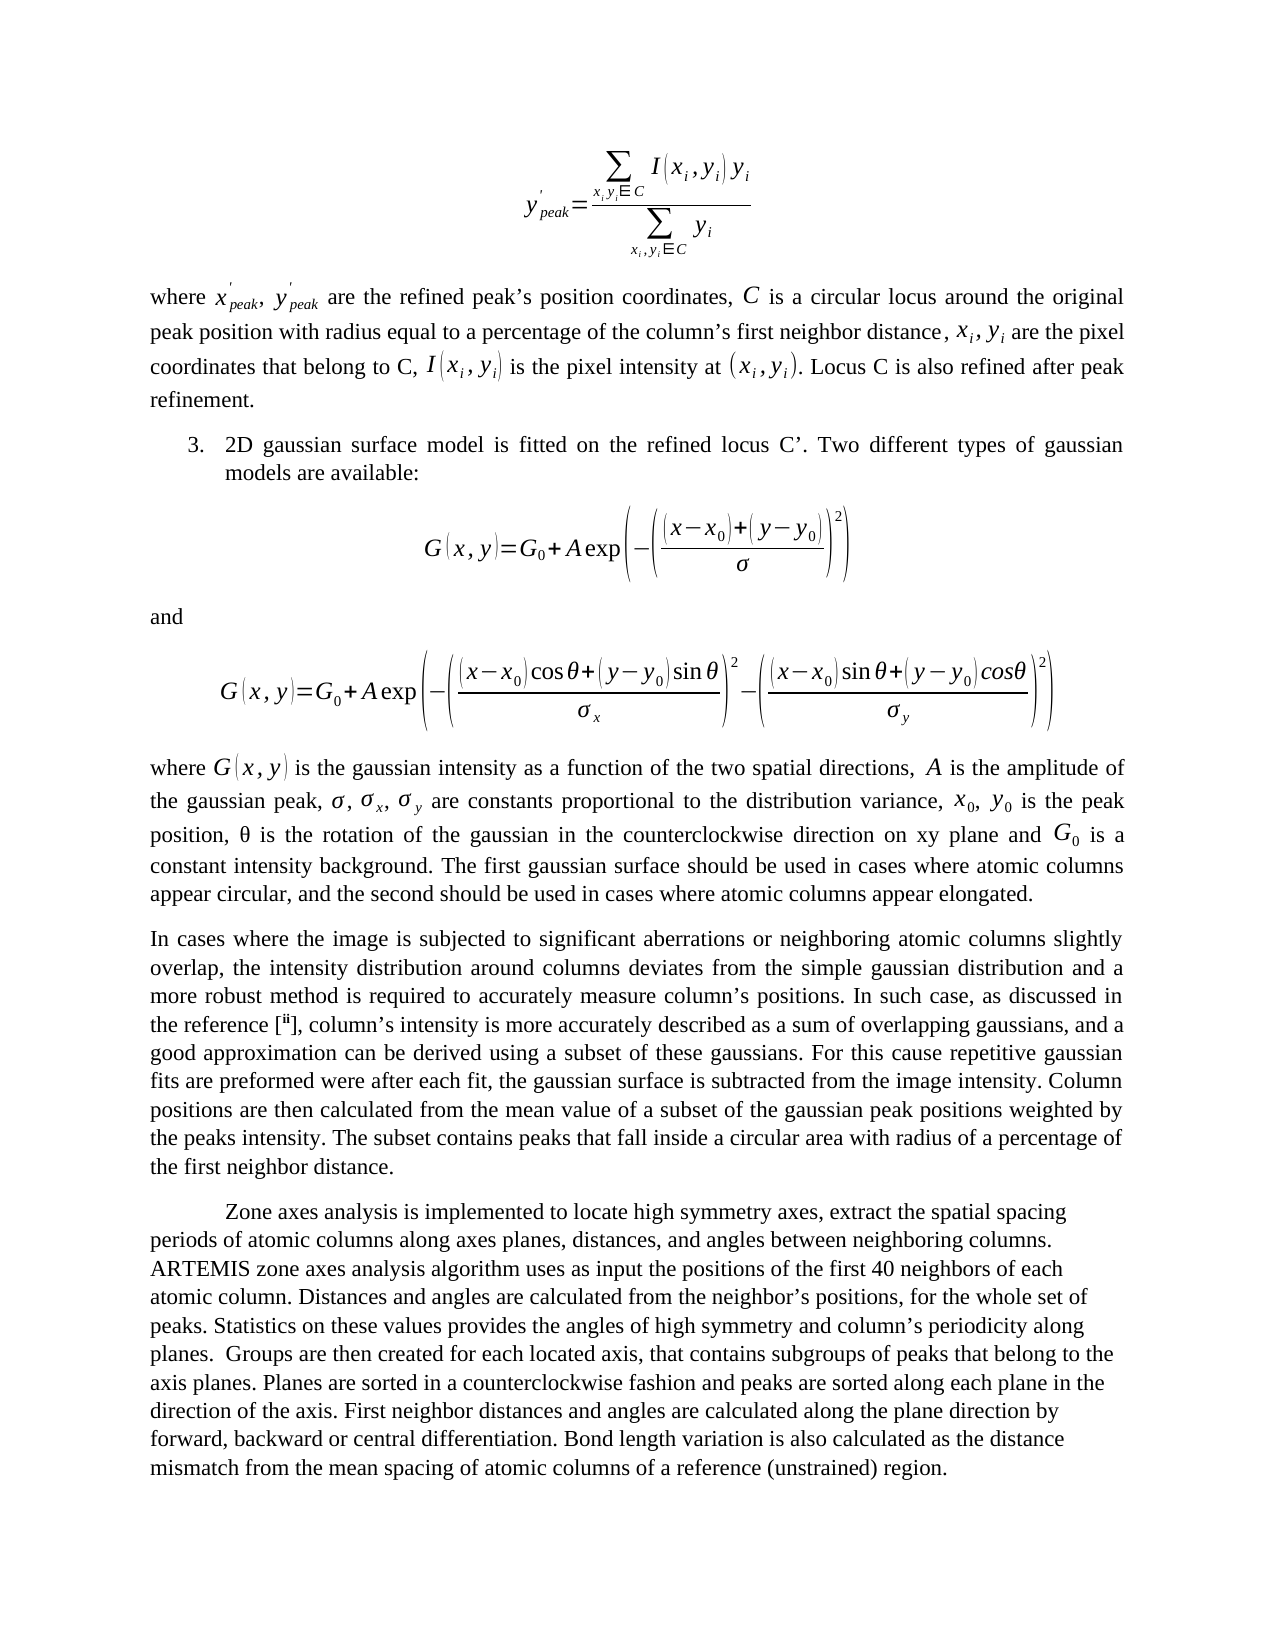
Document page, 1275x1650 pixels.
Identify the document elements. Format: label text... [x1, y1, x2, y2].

list 2D gaussian surface model is fitted on the refined locus C’. Two different types of gaussian models are available: [187, 431, 1125, 486]
text Zone axes analysis is implemented to locate high symmetry axes, extract the spatial spacing periods of atomic columns along axes planes, distances, and angles between neighboring columns. ARTEMIS zone axes analysis algorithm uses as input the positions of the first 40 neighbors of each atomic column. Distances and angles are calculated from the neighbor’s positions, for the whole set of peaks. Statistics on these values provides the angles of high symmetry and column’s periodicity along planes. Groups are then created for each located axis, that contains subgroups of peaks that belong to the axis planes. Planes are sorted in a counterclockwise fashion and peaks are sorted along each plane in the direction of the axis. First neighbor distances and angles are calculated along the plane direction by forward, backward or central differentiation. Bond length variation is also calculated as the distance mismatch from the mean spacing of atomic columns of a reference (unstrained) region. [150, 1198, 1125, 1480]
text where , are the refined peak’s position coordinates, is a circular locus around the original peak position with radius equal to a percentage of the column’s first neighbor distance, are the pixel coordinates that belong to C, is the pixel intensity at . Locus C is also refined after peak refinement. [150, 278, 1125, 412]
text where is the gaussian intensity as a function of the two spatial directions, is the amplitude of the gaussian peak, , , are constants proportional to the distribution variance, , is the peak position, θ is the rotation of the gaussian in the counterclockwise direction on xy plane and is a constant intensity background. The first gaussian surface should be used in cases where atomic columns appear circular, and the second should be used in cases where atomic columns appear elongated. [150, 752, 1125, 907]
text and [150, 603, 1125, 630]
text In cases where the image is subjected to significant aberrations or neighboring atomic columns slightly overlap, the intensity distribution around columns deviates from the simple gaussian distribution and a more robust method is required to accurately measure column’s positions. In such case, as discussed in the reference [], column’s intensity is more accurately described as a sum of overlapping gaussians, and a good approximation can be derived using a subset of these gaussians. For this cause repetitive gaussian fits are preformed were after each fit, the gaussian surface is subtracted from the image intensity. Column positions are then calculated from the mean value of a subset of the gaussian peak positions weighted by the peaks intensity. The subset contains peaks that fall inside a circular area with radius of a percentage of the first neighbor distance. [150, 925, 1125, 1179]
